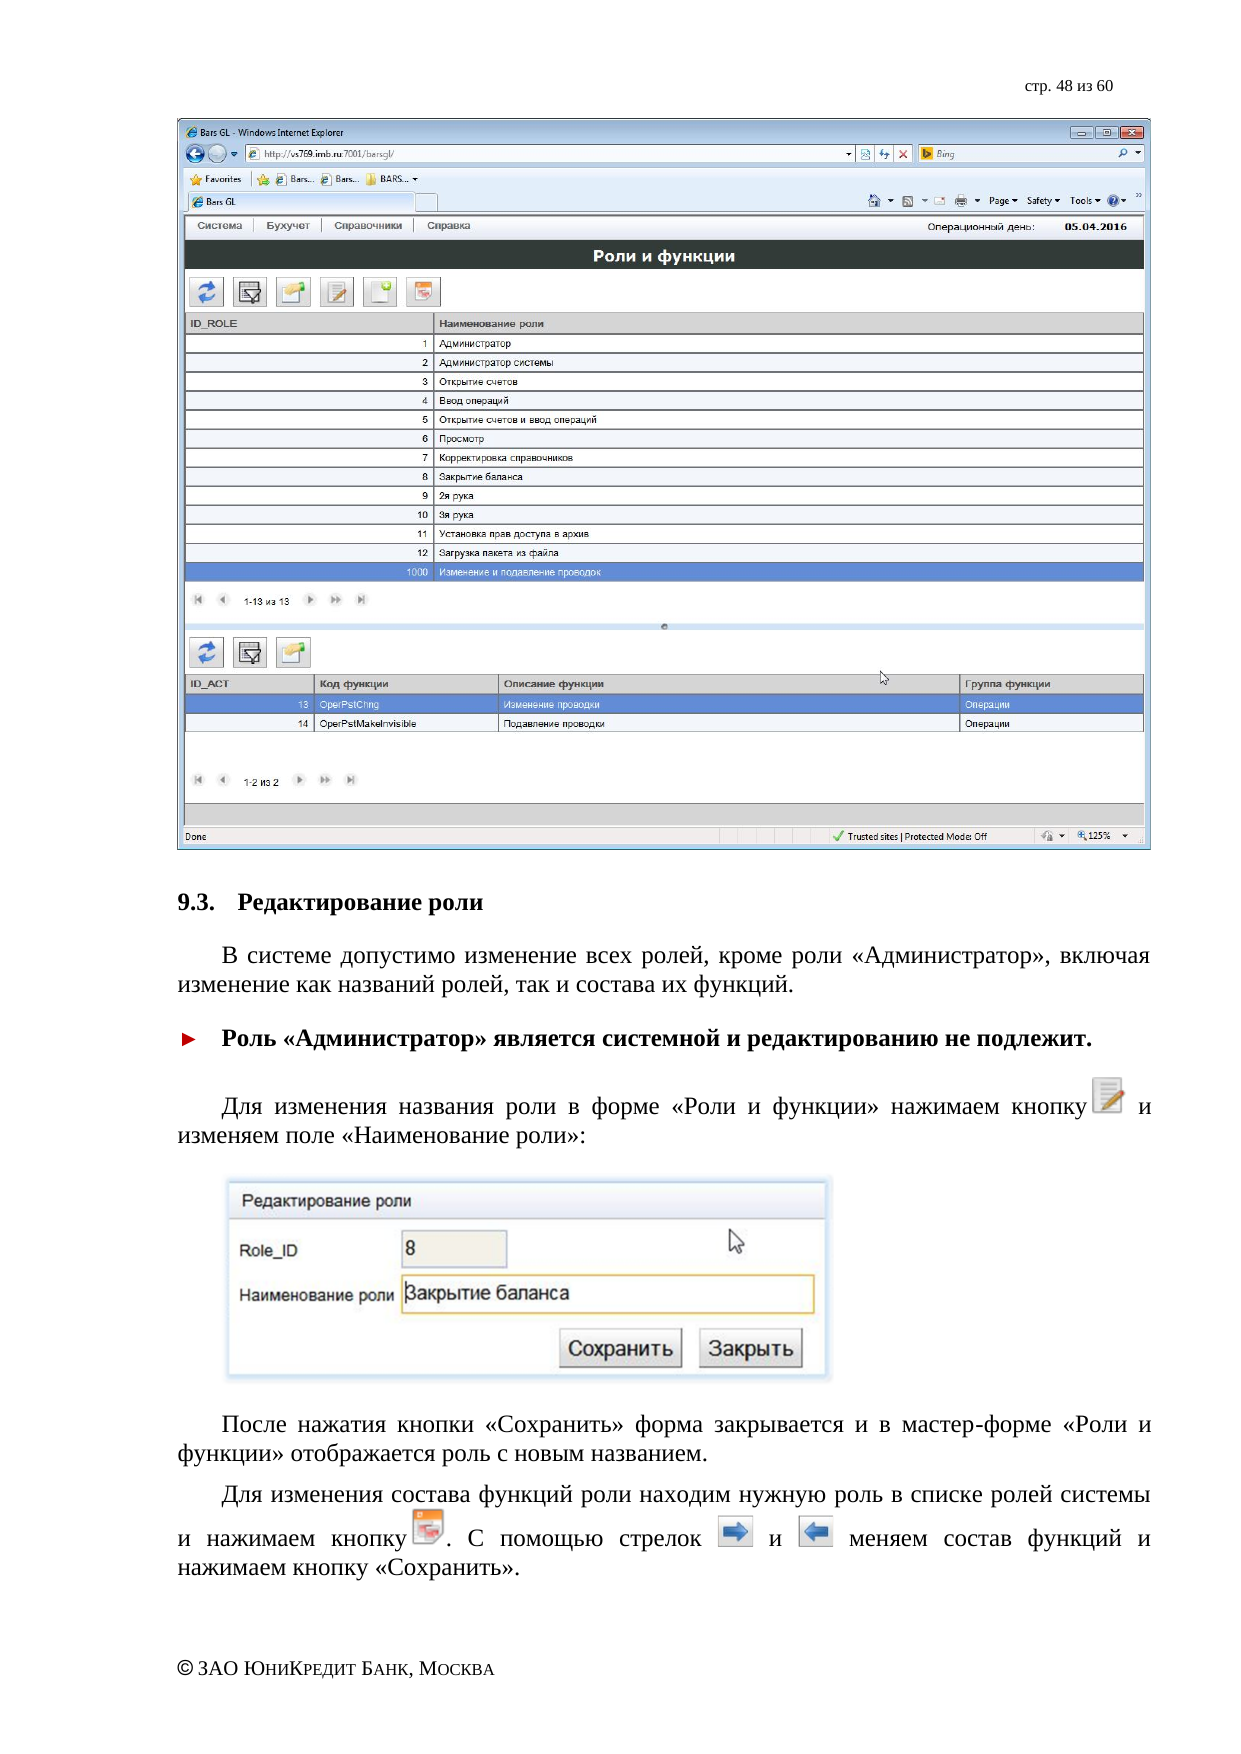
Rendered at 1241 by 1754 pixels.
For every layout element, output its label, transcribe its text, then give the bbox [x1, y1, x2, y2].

subtitle Редактирование роли [177, 887, 1152, 916]
text Для изменения состава функций роли находим нужную роль в списке ролей системы и нажимаем кнопку. С помощью стрелок и меняем состав функций и нажимаем кнопку «Сохранить». [177, 1479, 1152, 1581]
text Для изменения названия роли в форме «Роли и функции» нажимаем кнопку и изменяем поле «Наименование роли»: [177, 1077, 1152, 1148]
picture [177, 118, 1151, 850]
picture [407, 1508, 446, 1547]
text После нажатия кнопки «Сохранить» форма закрывается и в мастер-форме «Роли и функции» отображается роль с новым названием. [177, 1409, 1152, 1467]
text В системе допустимо изменение всех ролей, кроме роли «Администратор», включая изменение как названий ролей, так и состава их функций. [177, 941, 1152, 998]
picture [1088, 1076, 1127, 1115]
list ► Роль «Администратор» является системной и редактированию не подлежит. [177, 1023, 1152, 1052]
picture [717, 1515, 754, 1547]
picture [230, 1182, 826, 1376]
picture [798, 1515, 834, 1547]
